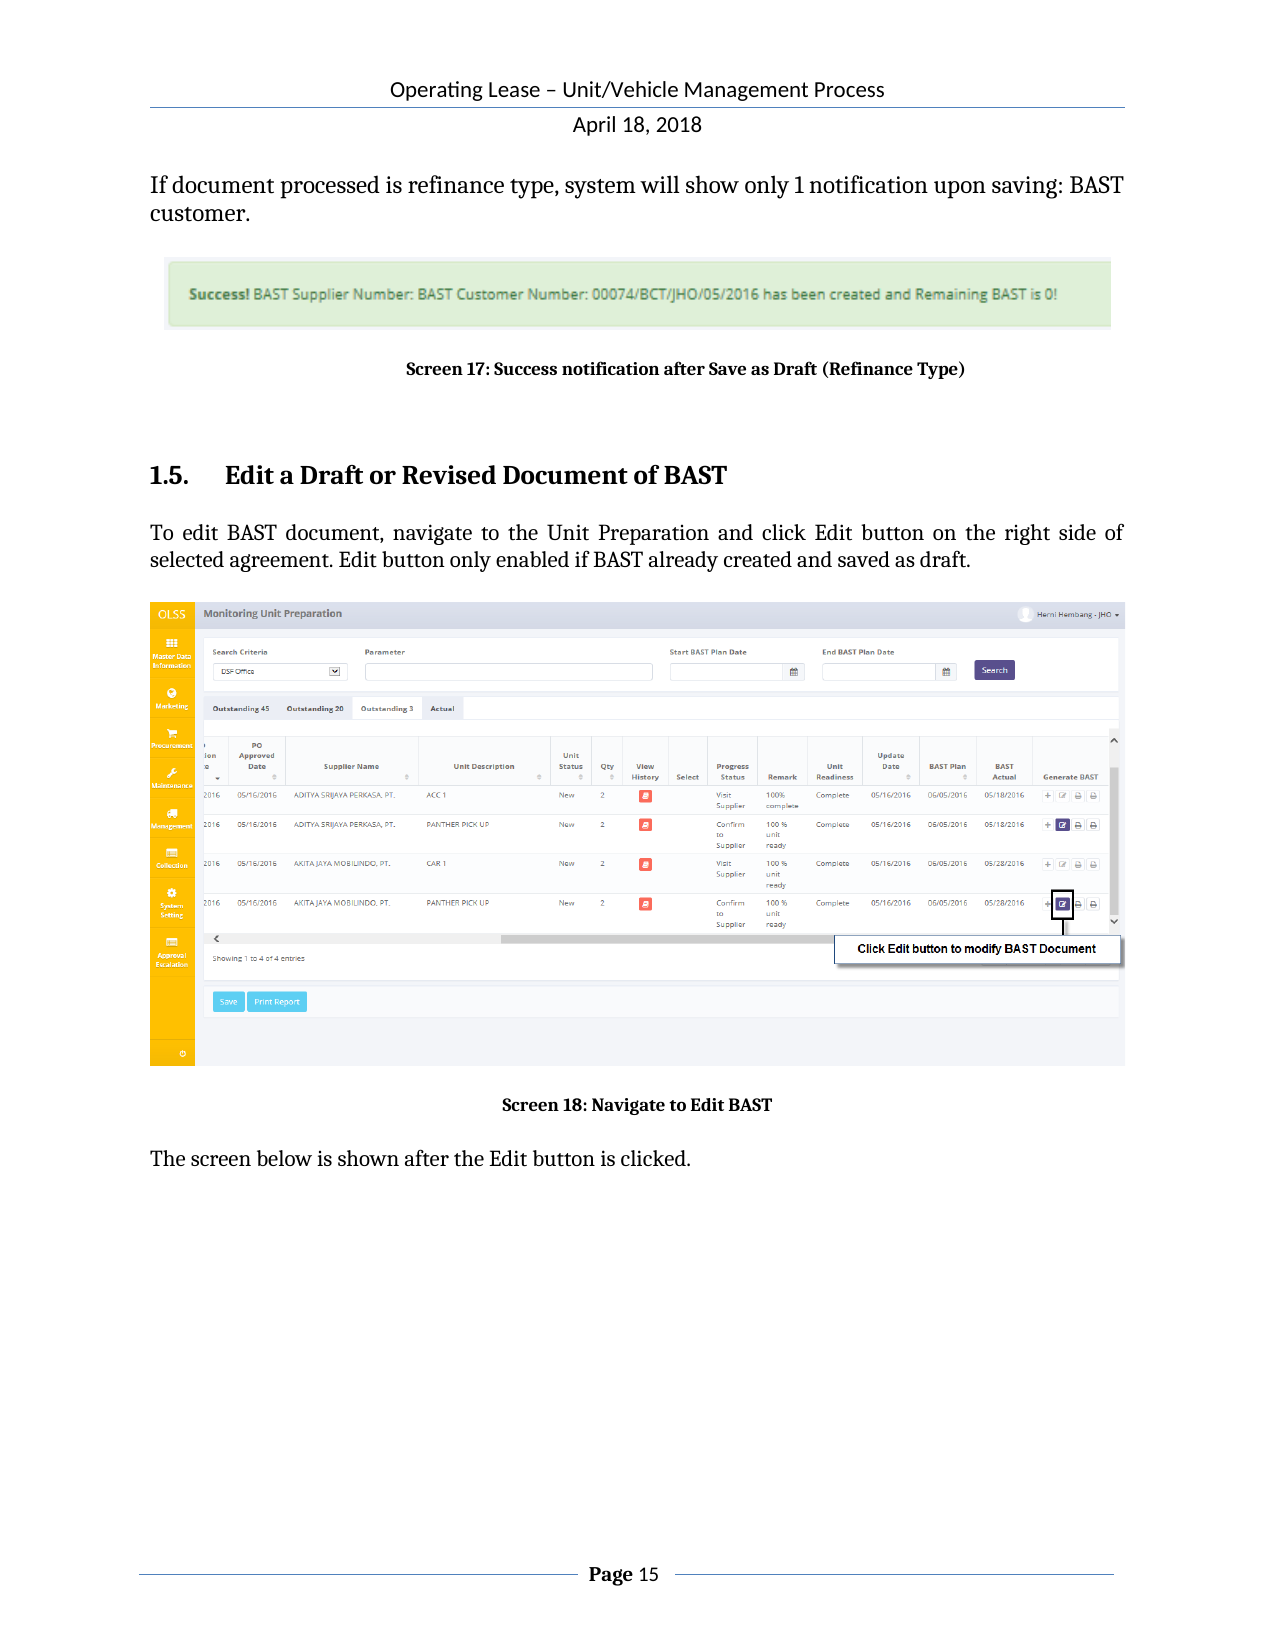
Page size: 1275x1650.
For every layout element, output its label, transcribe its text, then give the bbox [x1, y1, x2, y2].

text Screen 18: Navigate to Edit BAST [150, 1095, 1125, 1116]
text The screen below is shown after the Edit button is clicked. [150, 1145, 1125, 1172]
picture [164, 257, 1111, 330]
text Screen 17: Success notification after Save as Draft (Refinance Type) [150, 358, 1125, 380]
text If document processed is refinance type, system will show only 1 notification upon saving: BAST customer. [150, 171, 1125, 228]
subtitle Edit a Draft or Revised Document of BAST [150, 460, 1125, 491]
text To edit BAST document, navigate to the Unit Preparation and click Edit button on the right side of selected agreement. Edit button only enabled if BAST already created and saved as draft. [150, 520, 1125, 573]
picture [150, 602, 1125, 1066]
